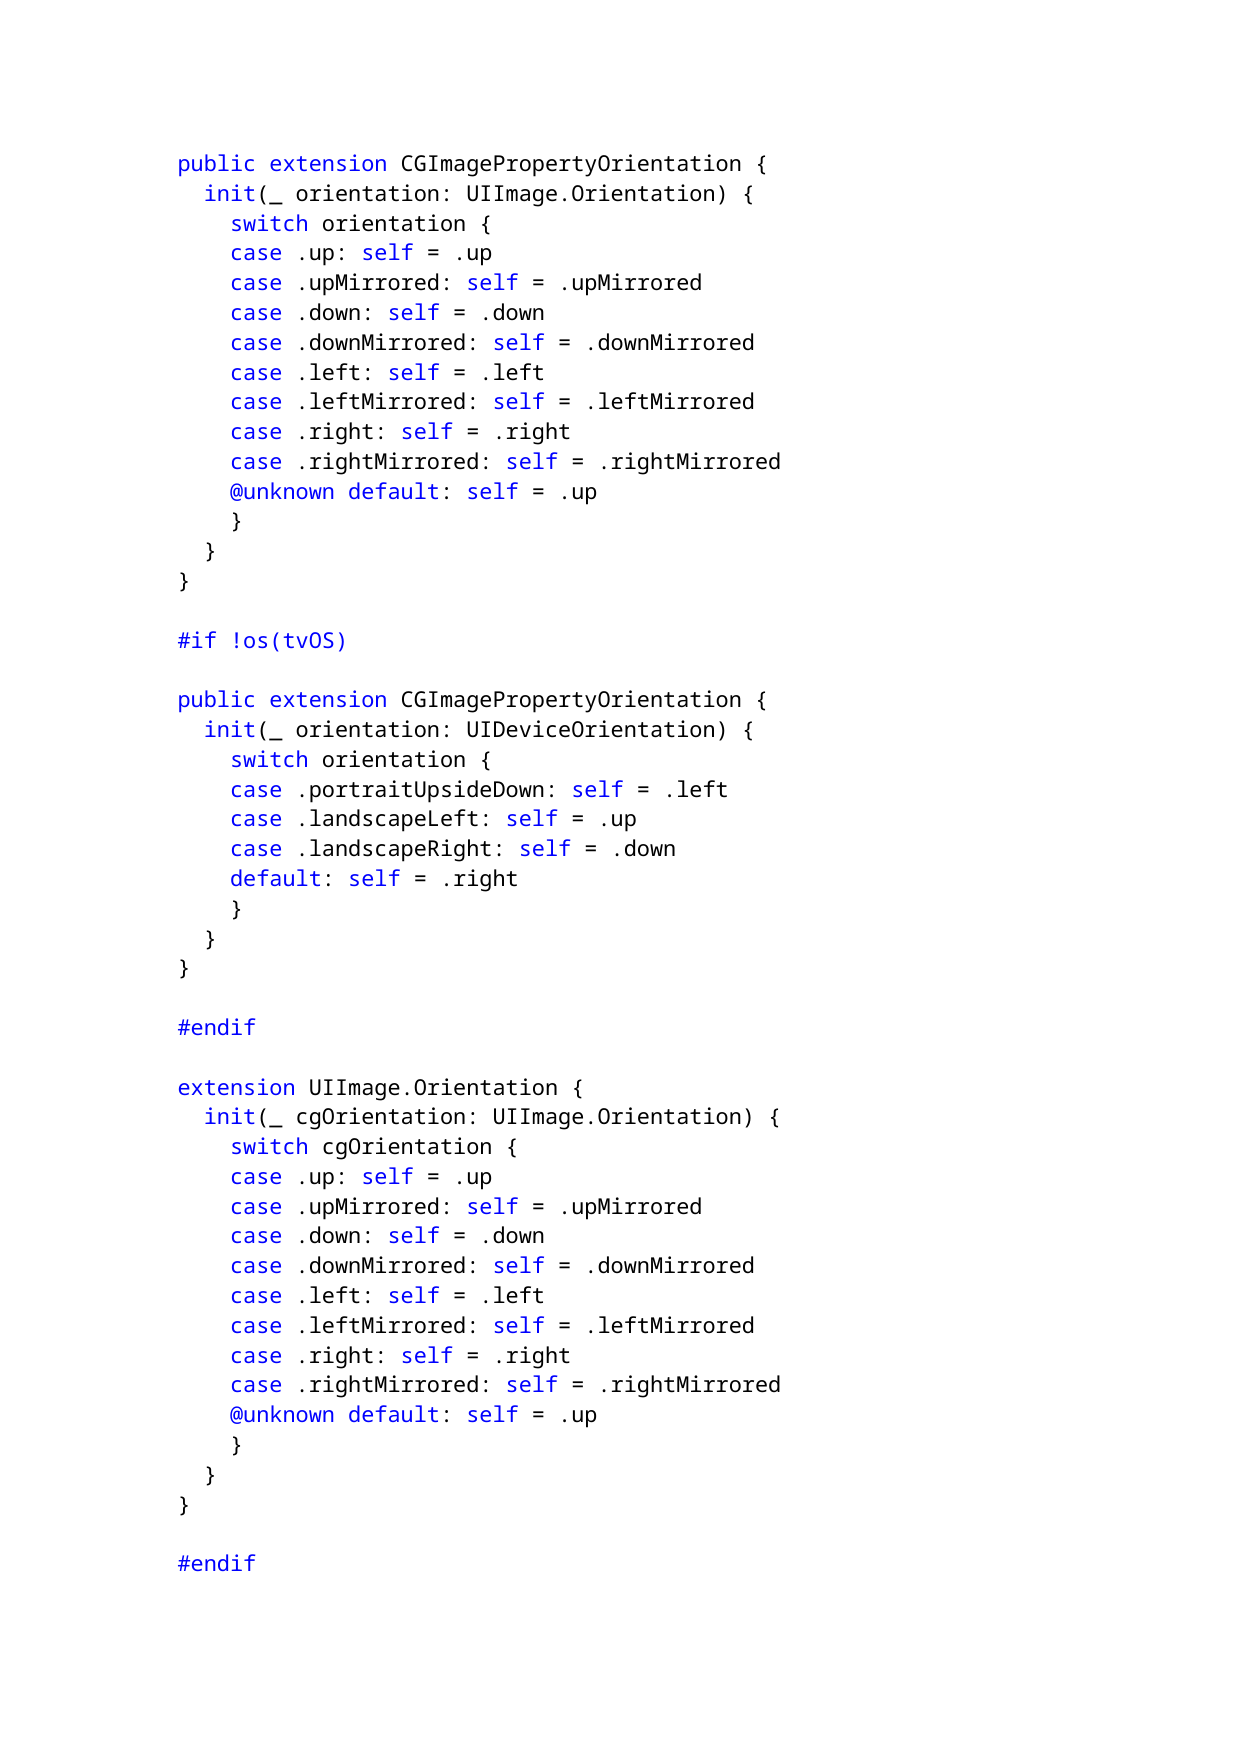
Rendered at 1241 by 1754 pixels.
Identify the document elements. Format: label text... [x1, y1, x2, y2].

text case .left: self = .left [177, 356, 1152, 386]
text #if !os(tvOS) [177, 624, 1152, 654]
text #endif [177, 1012, 1152, 1042]
text } [177, 1429, 1152, 1459]
text switch cgOrientation { [177, 1131, 1152, 1161]
text @unknown default: self = .up [177, 476, 1152, 505]
text case .rightMirrored: self = .rightMirrored [177, 446, 1152, 476]
text extension UIImage.Orientation { [177, 1071, 1152, 1101]
text case .up: self = .up [177, 237, 1152, 267]
text public extension CGImagePropertyOrientation { [177, 684, 1152, 714]
text } [177, 1488, 1152, 1518]
text case .down: self = .down [177, 1220, 1152, 1250]
text case .upMirrored: self = .upMirrored [177, 1191, 1152, 1220]
text } [177, 893, 1152, 922]
text #endif [177, 1548, 1152, 1578]
text case .up: self = .up [177, 1161, 1152, 1191]
text case .right: self = .right [177, 1339, 1152, 1369]
text init(_ cgOrientation: UIImage.Orientation) { [177, 1101, 1152, 1131]
text case .portraitUpsideDown: self = .left [177, 773, 1152, 803]
text case .right: self = .right [177, 416, 1152, 446]
text } [177, 535, 1152, 565]
text case .downMirrored: self = .downMirrored [177, 327, 1152, 356]
text public extension CGImagePropertyOrientation { [177, 148, 1152, 178]
text case .leftMirrored: self = .leftMirrored [177, 386, 1152, 416]
text case .down: self = .down [177, 297, 1152, 327]
text case .left: self = .left [177, 1280, 1152, 1310]
text default: self = .right [177, 863, 1152, 893]
text case .rightMirrored: self = .rightMirrored [177, 1369, 1152, 1399]
text } [177, 565, 1152, 595]
text } [177, 1459, 1152, 1488]
text } [177, 952, 1152, 982]
text switch orientation { [177, 744, 1152, 773]
text init(_ orientation: UIDeviceOrientation) { [177, 714, 1152, 744]
text case .landscapeLeft: self = .up [177, 803, 1152, 833]
text } [177, 505, 1152, 535]
text case .leftMirrored: self = .leftMirrored [177, 1310, 1152, 1339]
text @unknown default: self = .up [177, 1399, 1152, 1429]
text switch orientation { [177, 207, 1152, 237]
text case .upMirrored: self = .upMirrored [177, 267, 1152, 297]
text case .downMirrored: self = .downMirrored [177, 1250, 1152, 1280]
text } [177, 922, 1152, 952]
text case .landscapeRight: self = .down [177, 833, 1152, 863]
text init(_ orientation: UIImage.Orientation) { [177, 178, 1152, 207]
